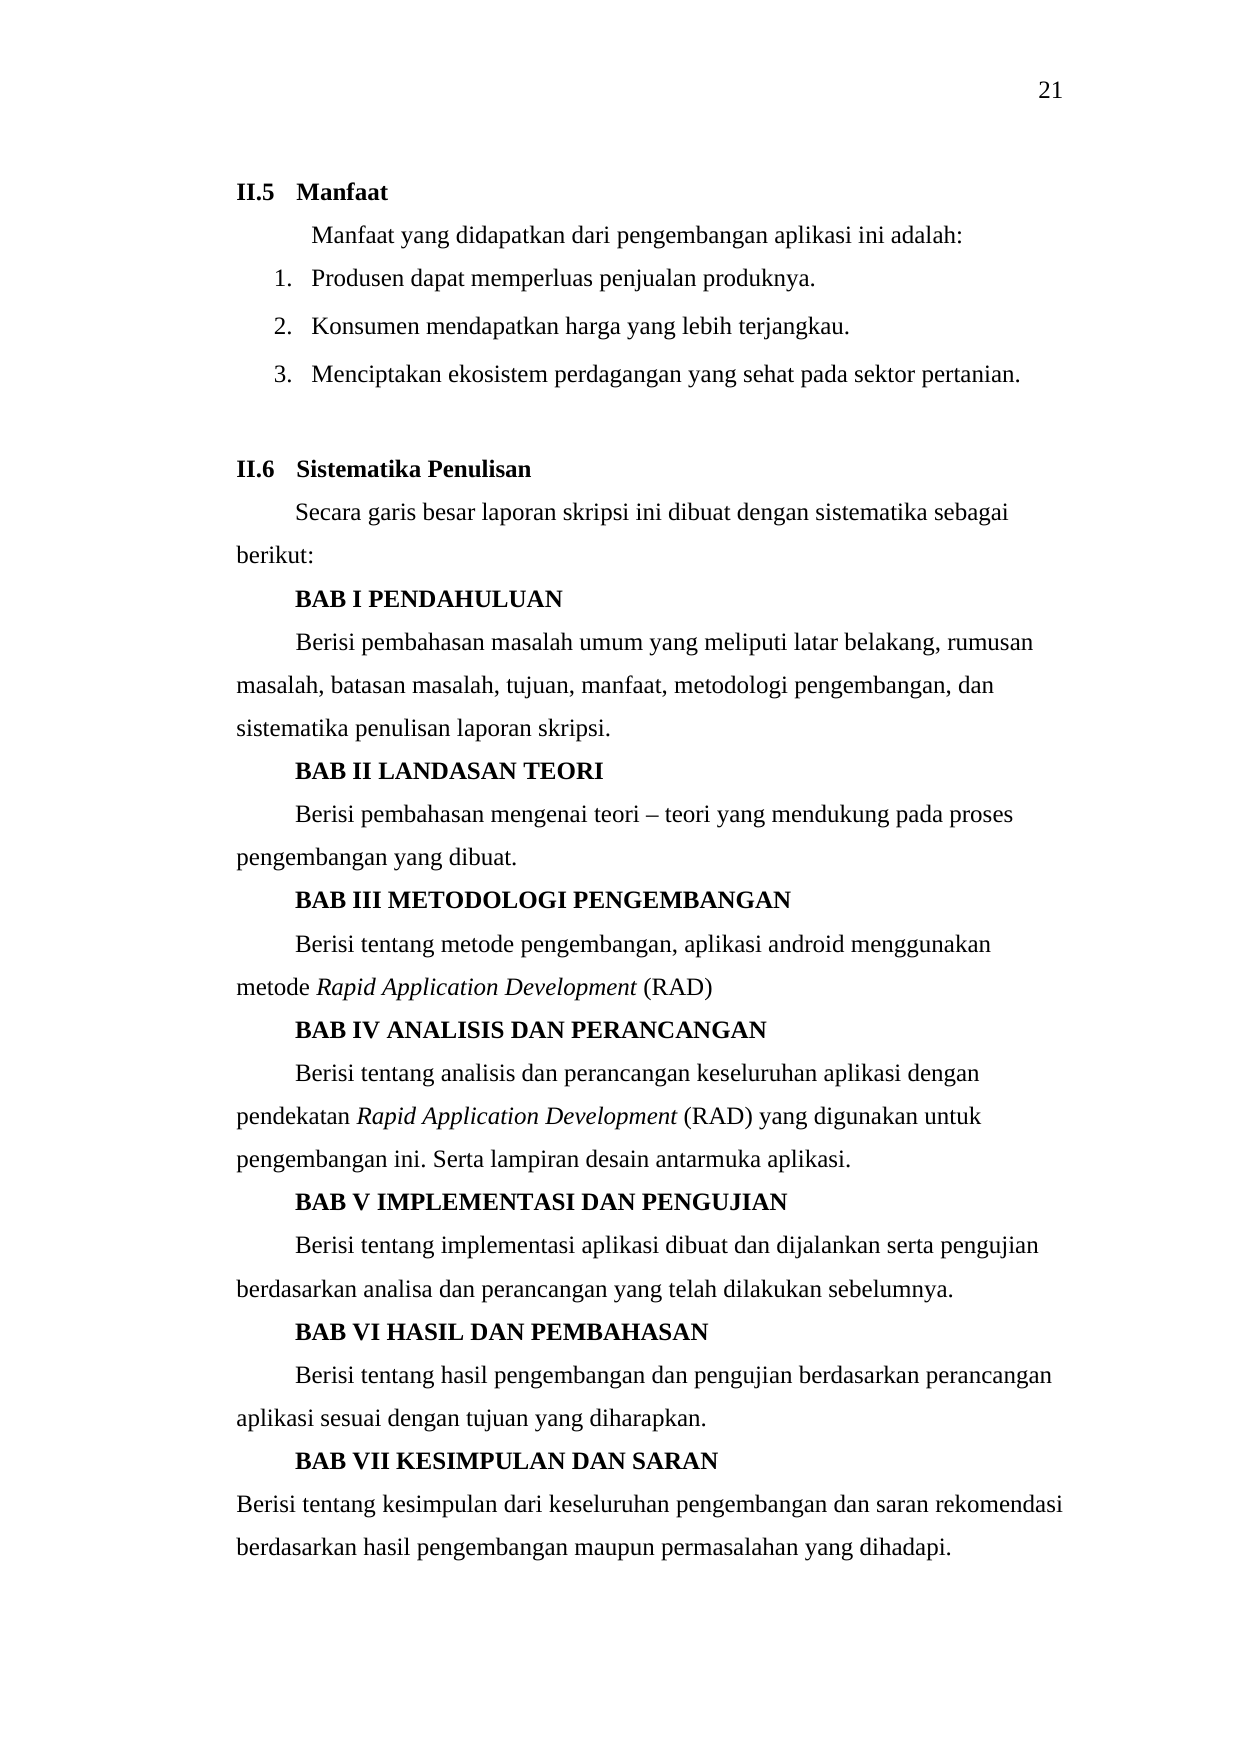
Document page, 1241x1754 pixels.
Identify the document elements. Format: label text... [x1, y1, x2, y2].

list BAB V IMPLEMENTASI DAN PENGUJIAN [236, 1187, 1063, 1216]
list Konsumen mendapatkan harga yang lebih terjangkau. [274, 311, 1063, 340]
text Manfaat yang didapatkan dari pengembangan aplikasi ini adalah: [236, 220, 1063, 249]
list Berisi tentang analisis dan perancangan keseluruhan aplikasi dengan pendekatan Rapid Application Development (RAD) yang digunakan untuk pengembangan ini. Serta lampiran desain antarmuka aplikasi. [236, 1058, 1063, 1173]
list BAB III METODOLOGI PENGEMBANGAN [236, 886, 1063, 914]
list Berisi tentang implementasi aplikasi dibuat dan dijalankan serta pengujian berdasarkan analisa dan perancangan yang telah dilakukan sebelumnya. [236, 1231, 1063, 1302]
list BAB I PENDAHULUAN [236, 584, 1063, 612]
list Menciptakan ekosistem perdagangan yang sehat pada sektor pertanian. [274, 359, 1063, 388]
subtitle Sistematika Penulisan [236, 454, 1063, 483]
list BAB IV ANALISIS DAN PERANCANGAN [236, 1015, 1063, 1044]
list Berisi pembahasan masalah umum yang meliputi latar belakang, rumusan masalah, batasan masalah, tujuan, manfaat, metodologi pengembangan, dan sistematika penulisan laporan skripsi. [236, 627, 1063, 742]
list Produsen dapat memperluas penjualan produknya. [274, 263, 1063, 292]
list Berisi tentang metode pengembangan, aplikasi android menggunakan metode Rapid Application Development (RAD) [236, 929, 1063, 1001]
list BAB VI HASIL DAN PEMBAHASAN [236, 1317, 1063, 1346]
list BAB II LANDASAN TEORI [236, 756, 1063, 785]
list BAB VII KESIMPULAN DAN SARAN [236, 1446, 1063, 1475]
list Berisi tentang hasil pengembangan dan pengujian berdasarkan perancangan aplikasi sesuai dengan tujuan yang diharapkan. [236, 1360, 1063, 1432]
subtitle Manfaat [236, 177, 1063, 206]
text Berisi tentang kesimpulan dari keseluruhan pengembangan dan saran rekomendasi berdasarkan hasil pengembangan maupun permasalahan yang dihadapi. [236, 1489, 1063, 1561]
list Berisi pembahasan mengenai teori – teori yang mendukung pada proses pengembangan yang dibuat. [236, 799, 1063, 871]
list Secara garis besar laporan skripsi ini dibuat dengan sistematika sebagai berikut: [236, 497, 1063, 569]
